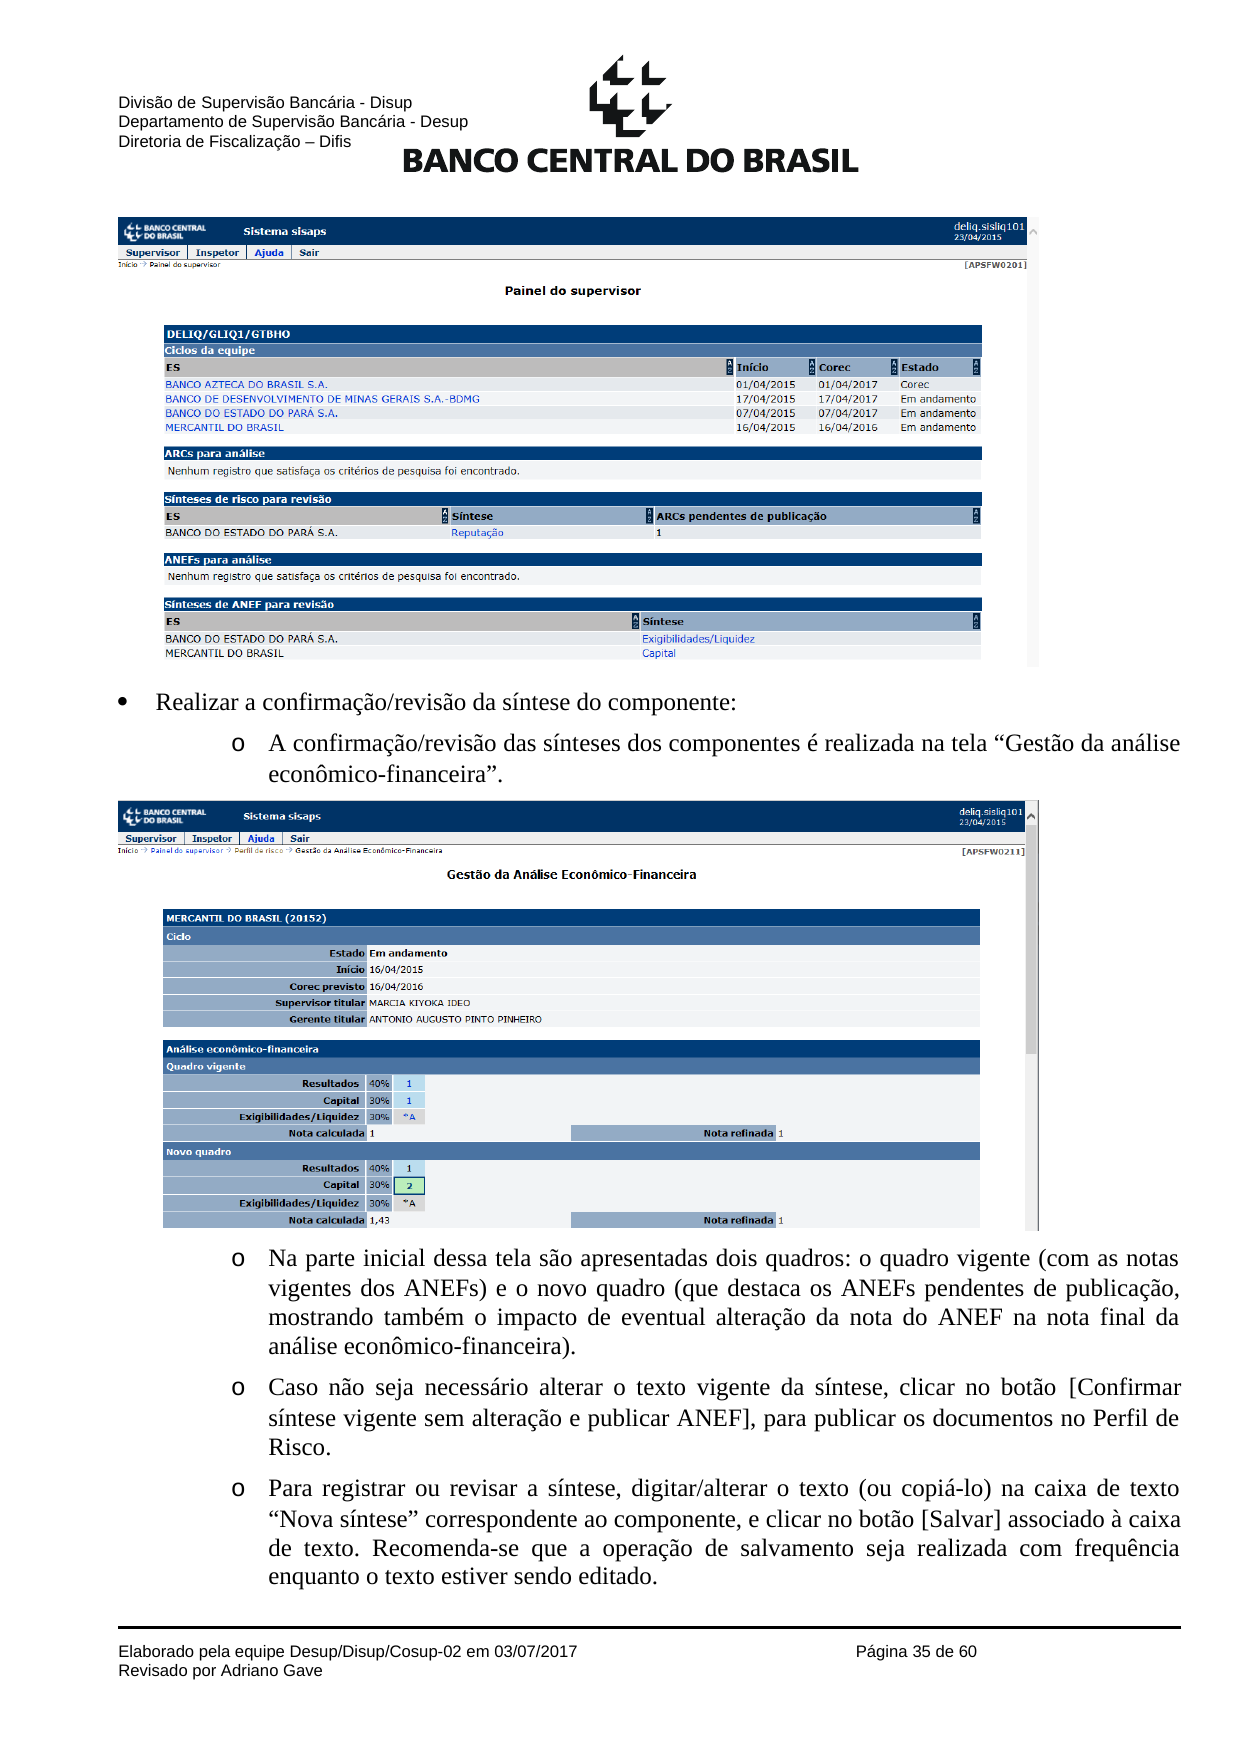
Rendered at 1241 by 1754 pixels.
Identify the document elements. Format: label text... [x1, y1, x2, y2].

list Na parte inicial dessa tela são apresentadas dois quadros: o quadro vigente (com as notas vigentes dos ANEFs) e o novo quadro (que destaca os ANEFs pendentes de publicação, mostrando também o impacto de eventual alteração da nota do ANEF na nota final da análise econômico-financeira). [231, 1243, 1181, 1360]
list Caso não seja necessário alterar o texto vigente da síntese, clicar no botão [Confirmar síntese vigente sem alteração e publicar ANEF], para publicar os documentos no Perfil de Risco. [231, 1372, 1181, 1461]
list A confirmação/revisão das sínteses dos componentes é realizada na tela “Gestão da análise econômico-financeira”. [231, 728, 1181, 788]
picture [118, 800, 1039, 1231]
list Realizar a confirmação/revisão da síntese do componente: [118, 687, 1181, 716]
picture [118, 217, 1039, 667]
list Para registrar ou revisar a síntese, digitar/alterar o texto (ou copiá-lo) na caixa de texto “Nova síntese” correspondente ao componente, e clicar no botão [Salvar] associado à caixa de texto. Recomenda-se que a operação de salvamento seja realizada com frequência enquanto o texto estiver sendo editado. [231, 1473, 1181, 1590]
